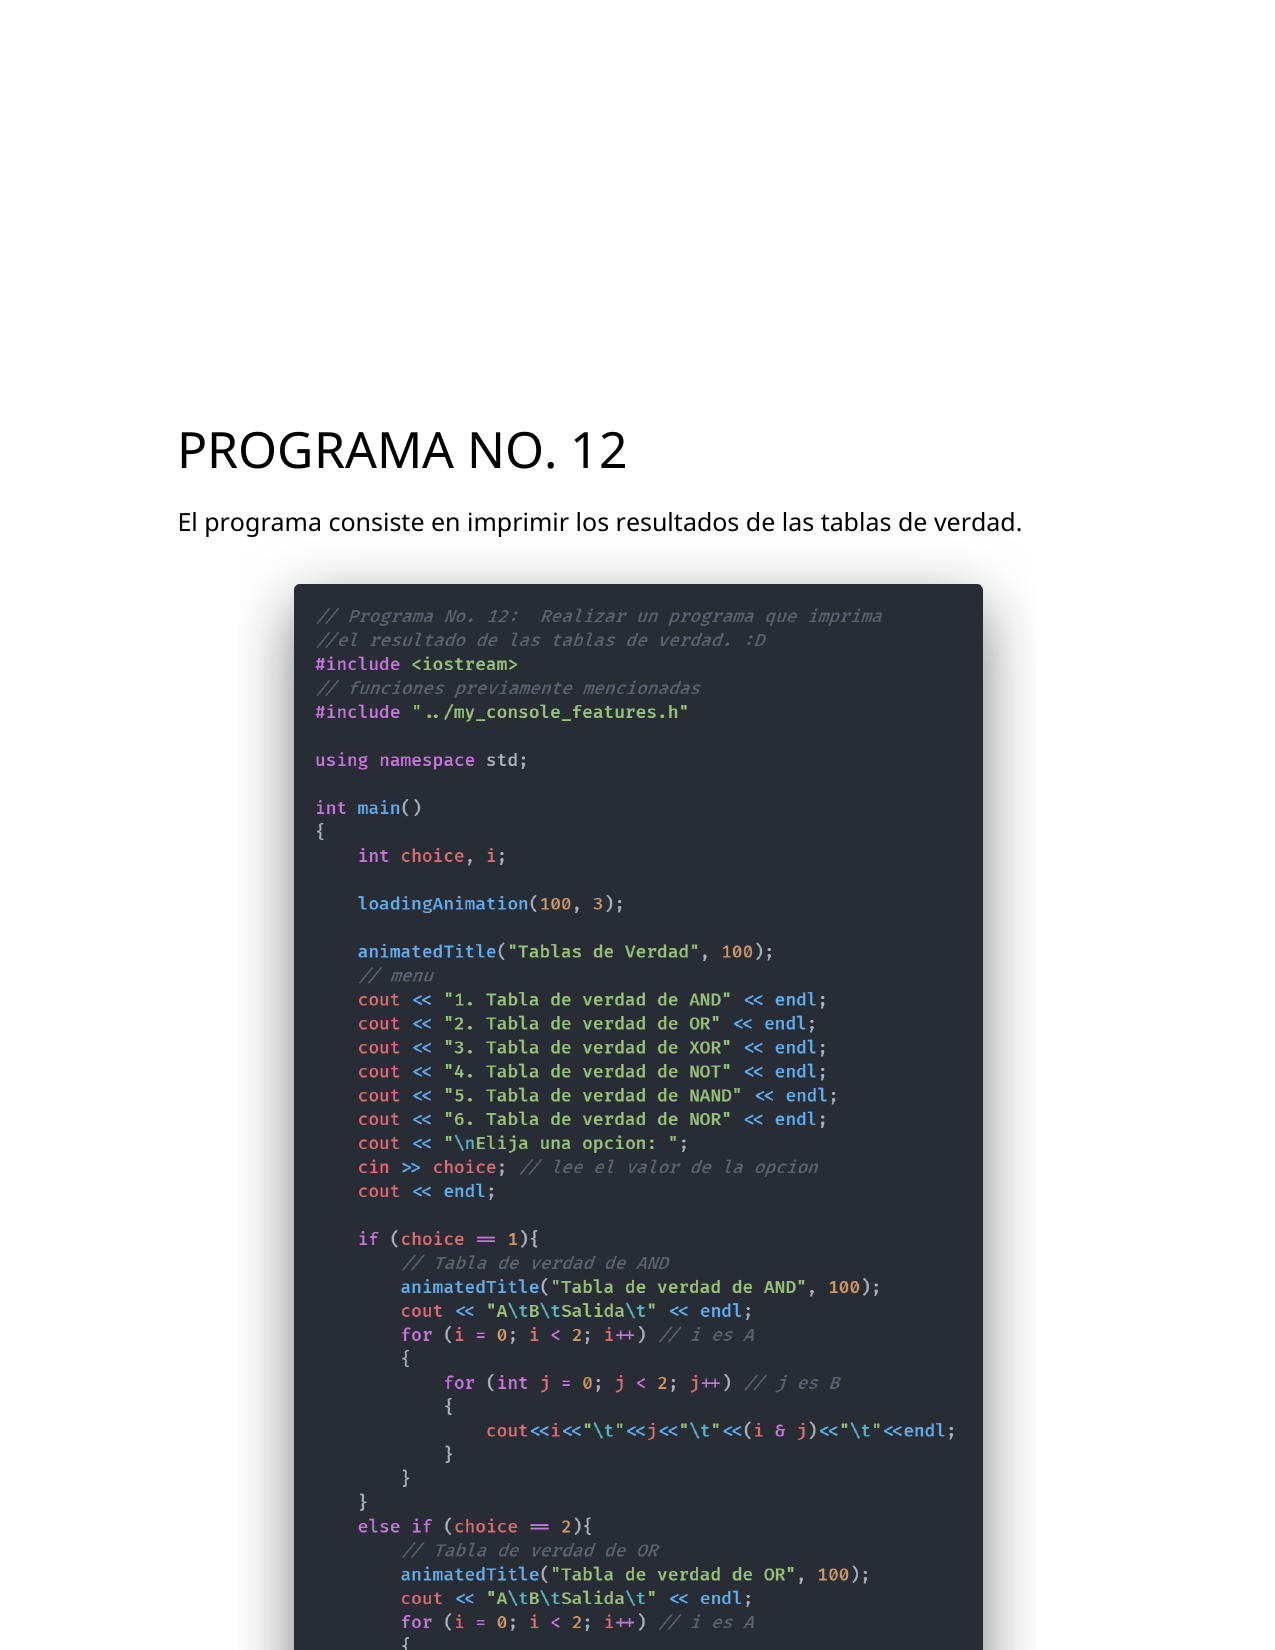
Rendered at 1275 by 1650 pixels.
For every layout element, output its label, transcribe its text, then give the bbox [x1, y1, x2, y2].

text PROGRAMA NO. 12 [177, 415, 1098, 483]
picture [238, 507, 1037, 1650]
text El programa consiste en imprimir los resultados de las tablas de verdad. [177, 505, 1098, 539]
